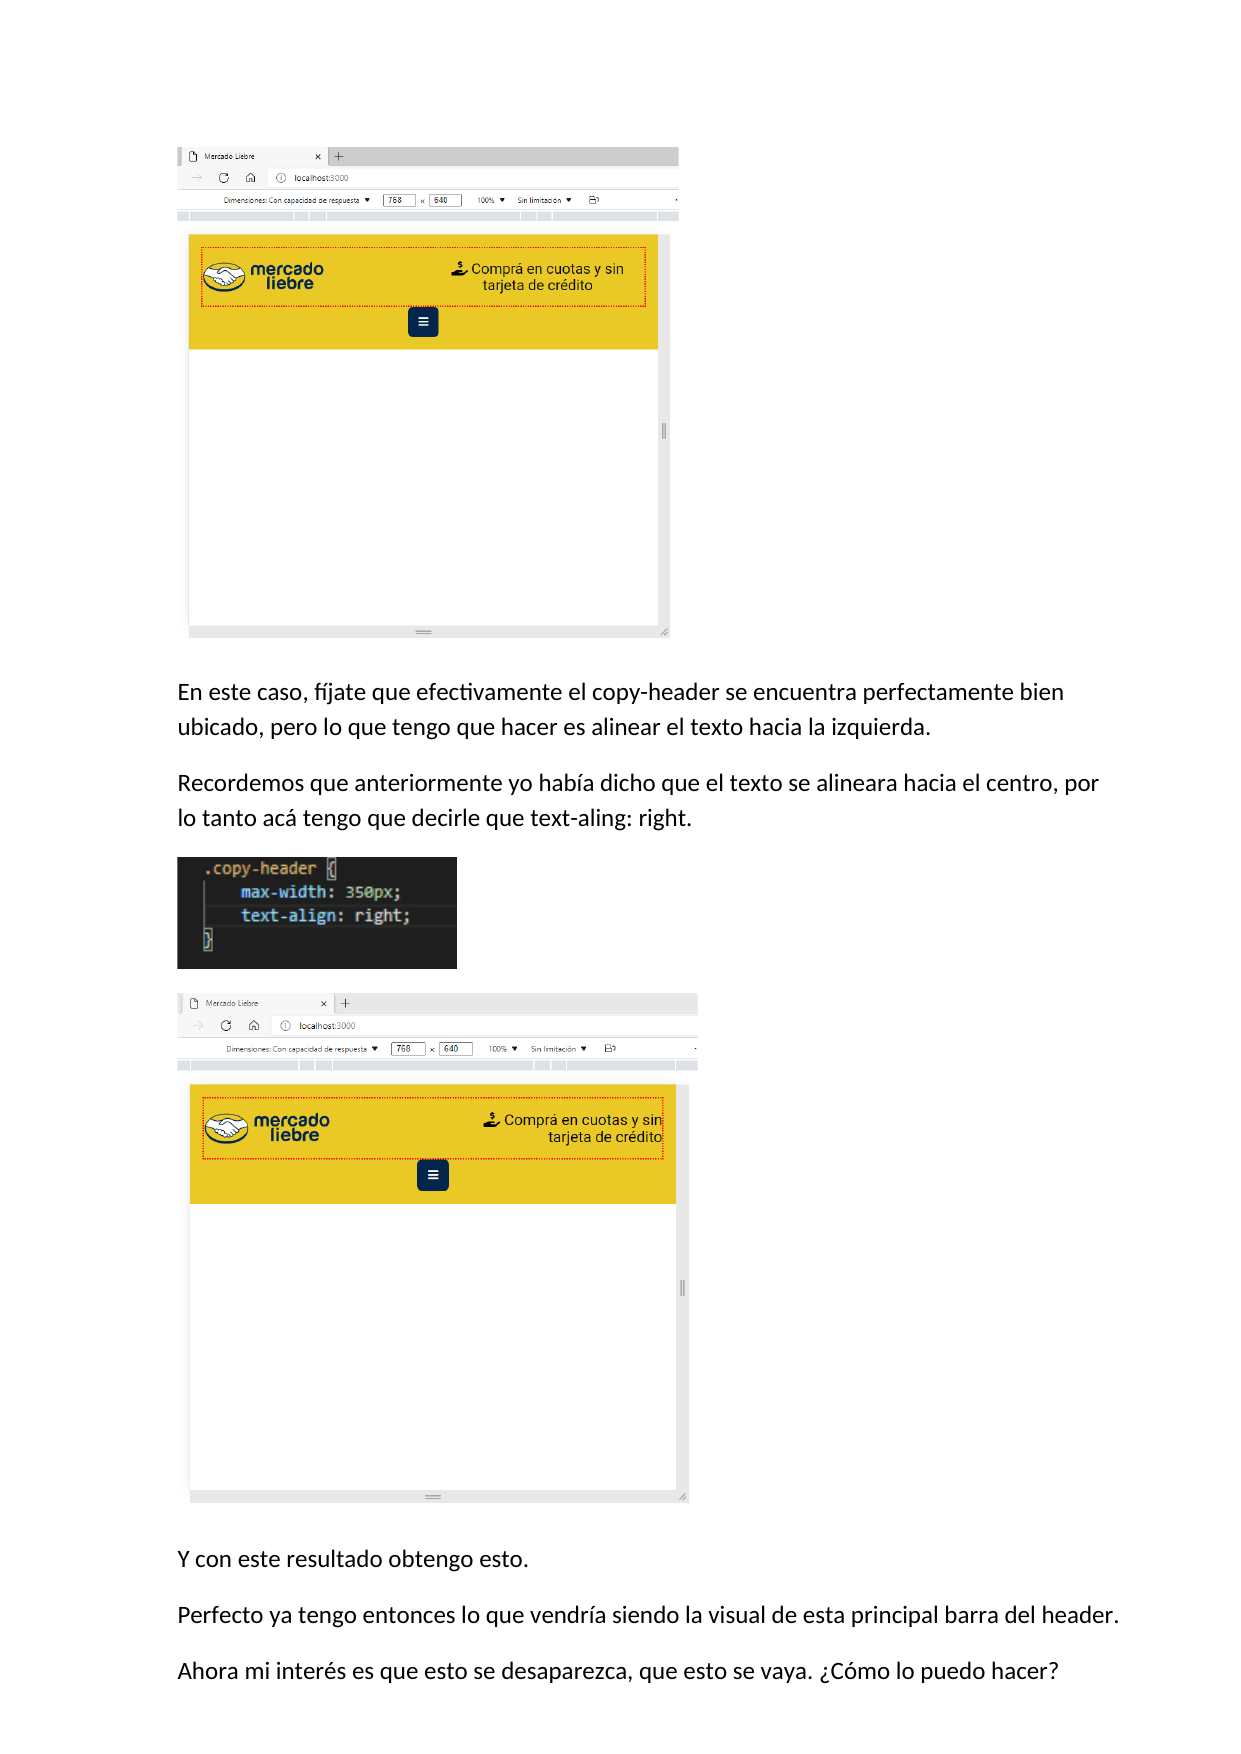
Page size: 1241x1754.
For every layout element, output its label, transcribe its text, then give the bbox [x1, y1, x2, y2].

text Recordemos que anteriormente yo había dicho que el texto se alineara hacia el centro, por lo tanto acá tengo que decirle que text-aling: right. [177, 767, 1122, 832]
text Y con este resultado obtengo esto. [177, 1544, 1122, 1574]
picture [177, 147, 679, 651]
text Perfecto ya tengo entonces lo que vendría siendo la visual de esta principal barra del header. [177, 1599, 1122, 1630]
text En este caso, fíjate que efectivamente el copy-header se encuentra perfectamente bien ubicado, pero lo que tengo que hacer es alinear el texto hacia la izquierda. [177, 676, 1122, 742]
text Ahora mi interés es que esto se desaparezca, que esto se vaya. ¿Cómo lo puedo hacer? [177, 1655, 1122, 1686]
picture [177, 993, 698, 1519]
picture [177, 857, 457, 969]
